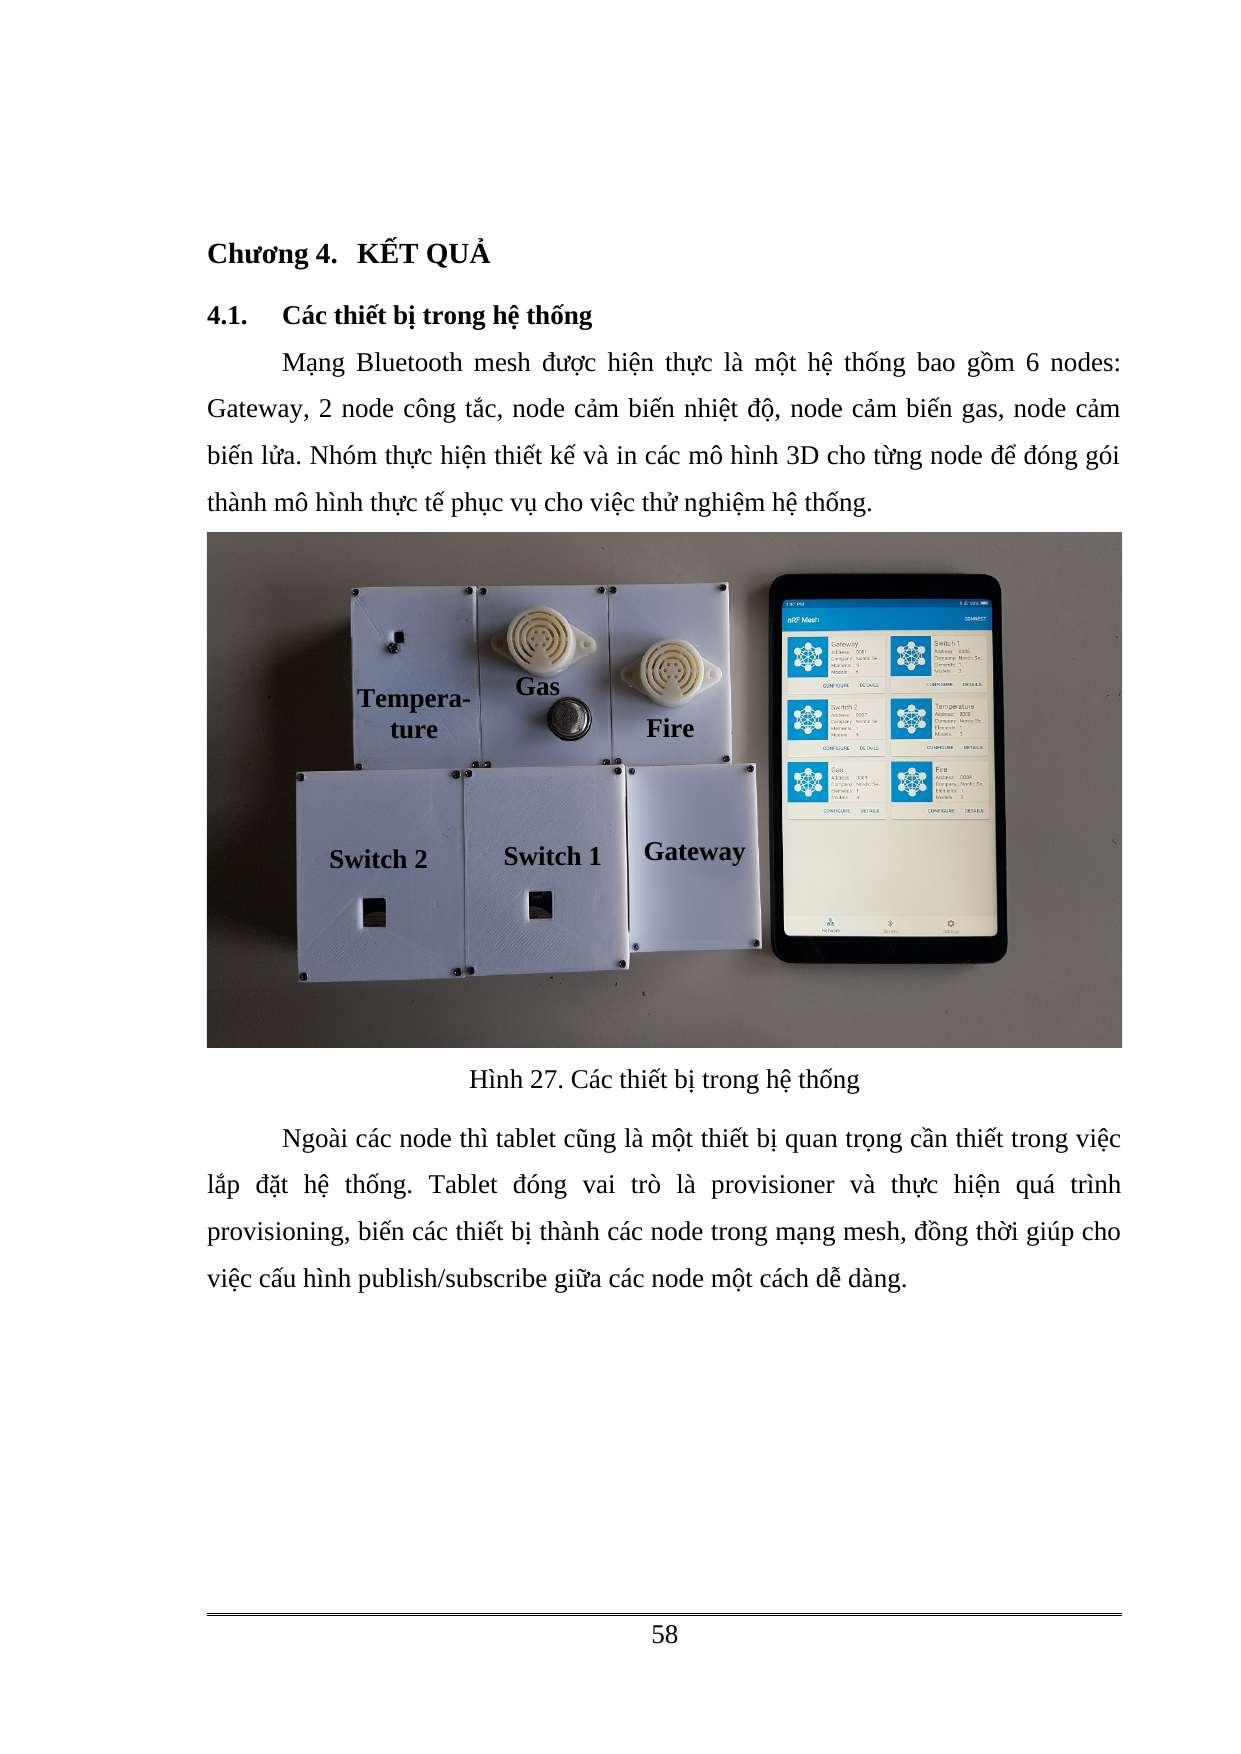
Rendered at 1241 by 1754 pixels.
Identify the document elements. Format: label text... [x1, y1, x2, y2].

picture [206, 532, 1123, 1048]
subtitle KẾT QUẢ [207, 236, 1122, 270]
subtitle Các thiết bị trong hệ thống [207, 299, 1122, 330]
text Mạng Bluetooth mesh được hiện thực là một hệ thống bao gồm 6 nodes: Gateway, 2 node công tắc, node cảm biến nhiệt độ, node cảm biến gas, node cảm biến lửa. Nhóm thực hiện thiết kế và in các mô hình 3D cho từng node để đóng gói thành mô hình thực tế phục vụ cho việc thử nghiệm hệ thống. [207, 346, 1122, 517]
text Ngoài các node thì tablet cũng là một thiết bị quan trọng cần thiết trong việc lắp đặt hệ thống. Tablet đóng vai trò là provisioner và thực hiện quá trình provisioning, biến các thiết bị thành các node trong mạng mesh, đồng thời giúp cho việc cấu hình publish/subscribe giữa các node một cách dễ dàng. [207, 1122, 1122, 1293]
